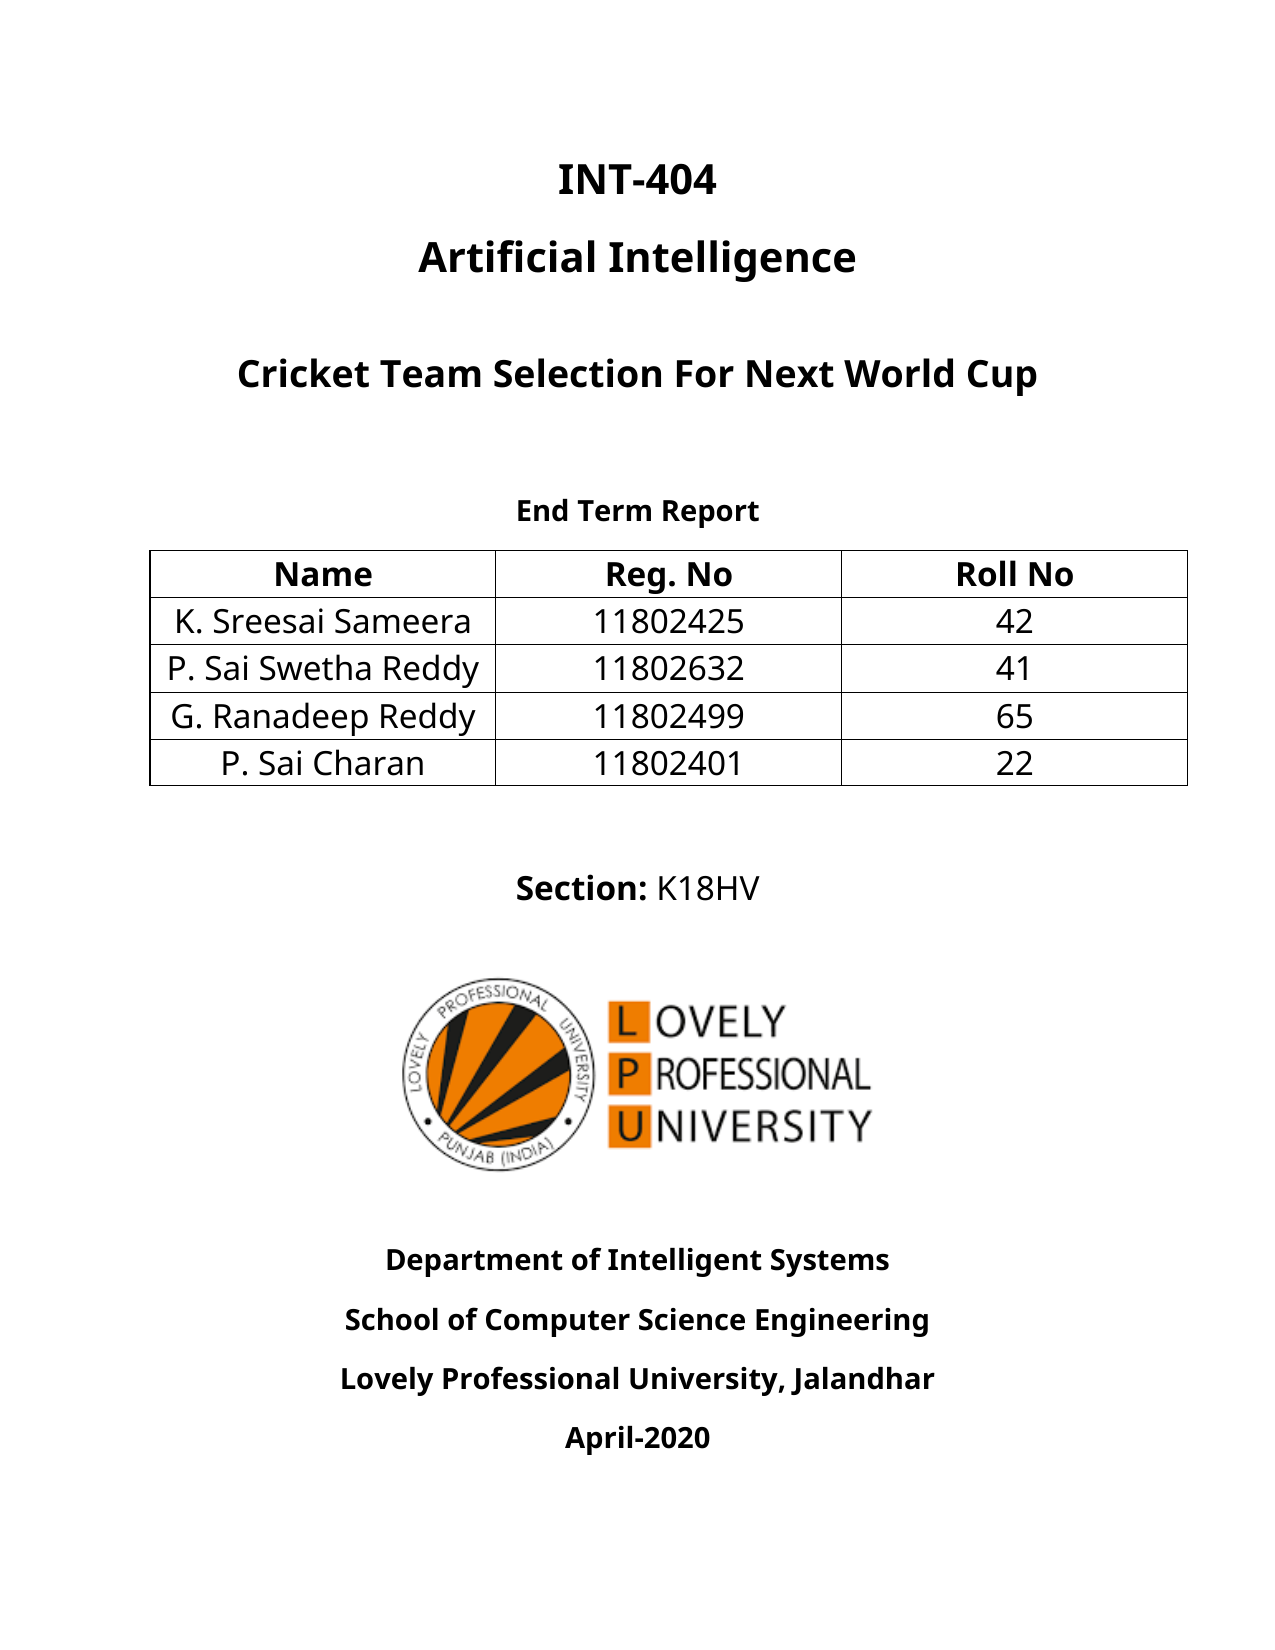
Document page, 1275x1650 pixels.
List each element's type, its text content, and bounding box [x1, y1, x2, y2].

table_cell P. Sai Charan [151, 740, 495, 785]
text Section: K18HV [150, 864, 1125, 910]
text School of Computer Science Engineering [150, 1299, 1125, 1338]
table_cell 65 [842, 693, 1187, 738]
text Lovely Professional University, Jalandhar [150, 1358, 1125, 1398]
picture [401, 930, 874, 1221]
text Artificial Intelligence [150, 228, 1125, 285]
table_cell 42 [842, 598, 1187, 643]
text End Term Report [150, 491, 1125, 530]
table_header Name [151, 551, 495, 597]
table_cell 11802425 [496, 598, 841, 643]
text INT-404 [150, 150, 1125, 207]
table_cell 22 [842, 740, 1187, 785]
text April-2020 [150, 1418, 1125, 1457]
table_header Reg. No [496, 551, 841, 597]
table_cell 41 [842, 645, 1187, 692]
table_cell 11802632 [496, 645, 841, 692]
table_cell 11802401 [496, 740, 841, 785]
table_cell K. Sreesai Sameera [151, 598, 495, 643]
table_cell 11802499 [496, 693, 841, 738]
text Department of Intelligent Systems [150, 1239, 1125, 1279]
text Cricket Team Selection For Next World Cup [150, 347, 1125, 398]
table_header Roll No [842, 551, 1187, 597]
table_cell P. Sai Swetha Reddy [151, 645, 495, 692]
table_cell G. Ranadeep Reddy [151, 693, 495, 738]
